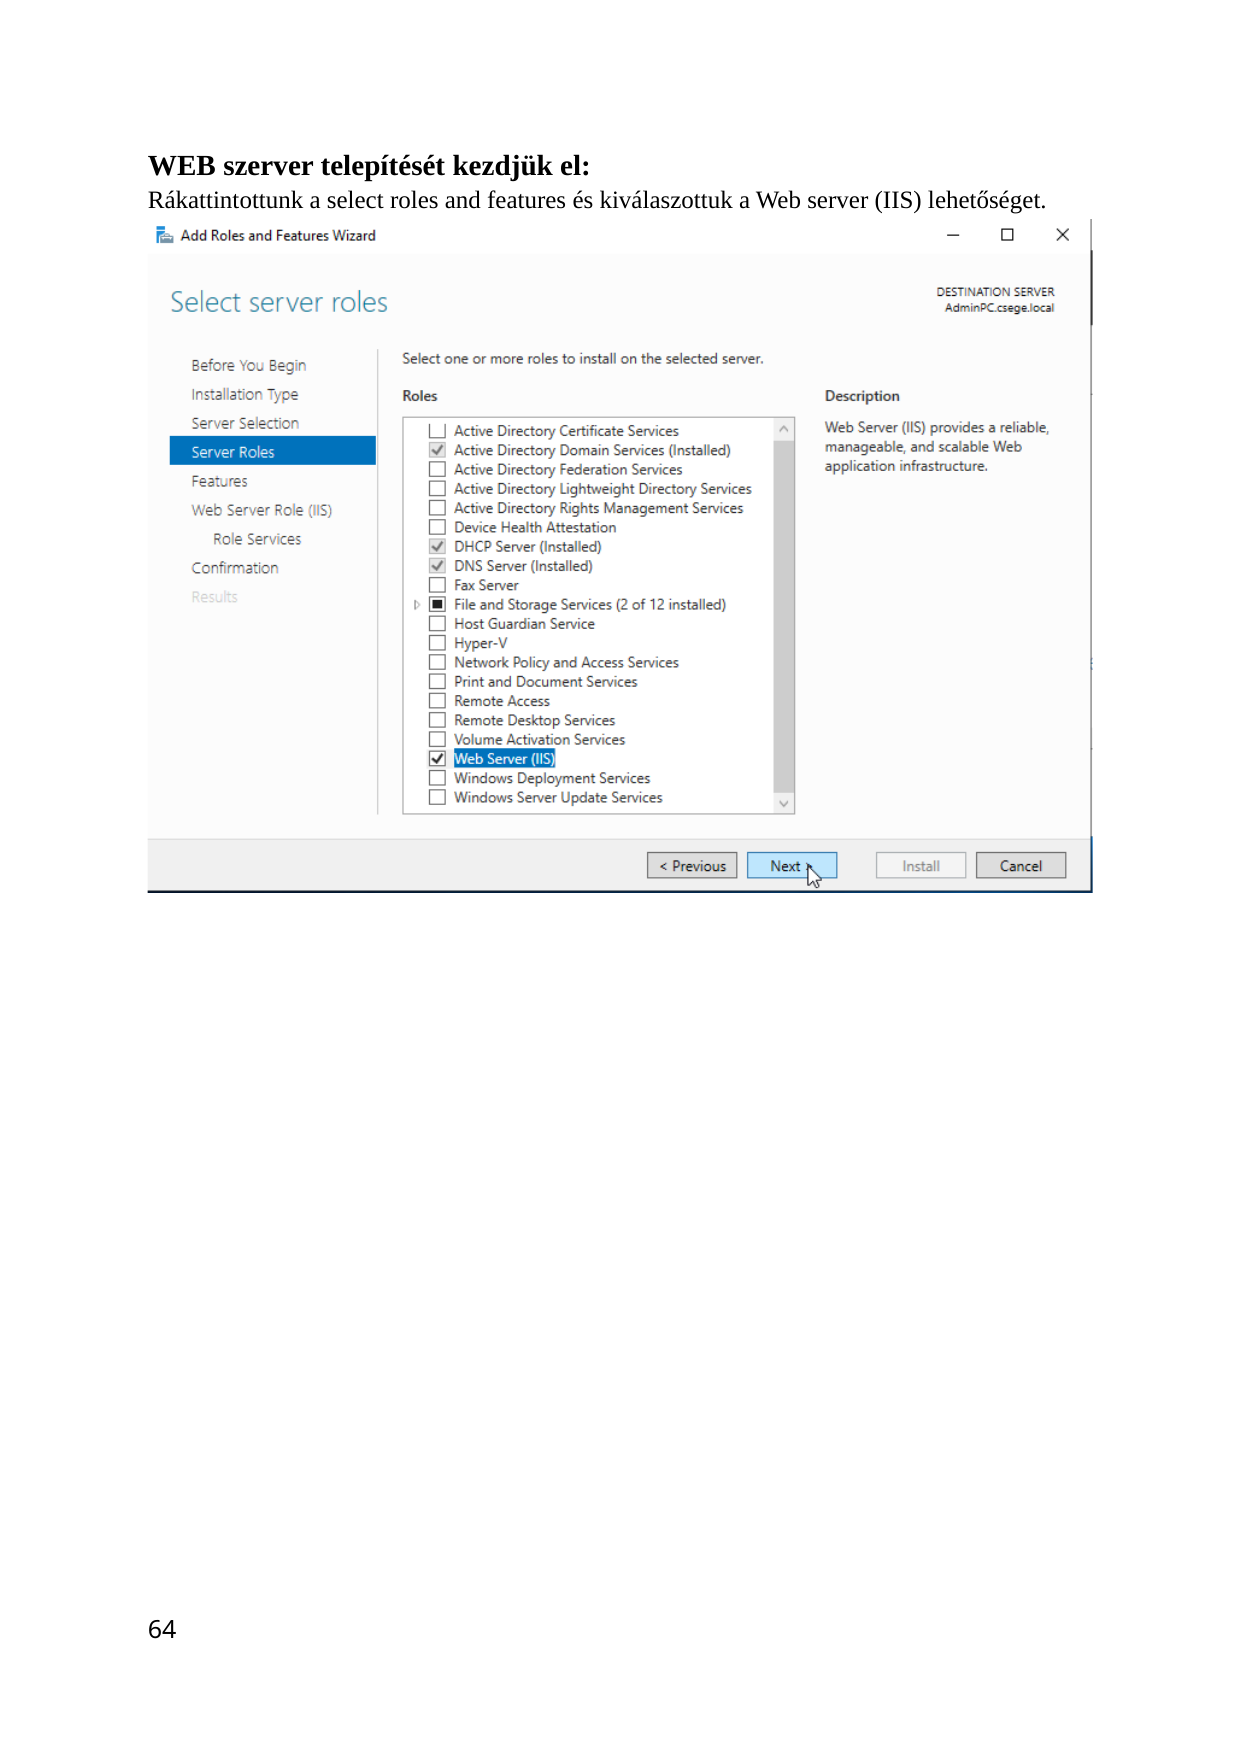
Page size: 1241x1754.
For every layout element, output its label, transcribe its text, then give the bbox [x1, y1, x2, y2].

picture [147, 219, 1093, 893]
text WEB szerver telepítését kezdjük el: Rákattintottunk a select roles and features és kiválaszottuk a Web server (IIS) lehetőséget. [148, 148, 1093, 219]
